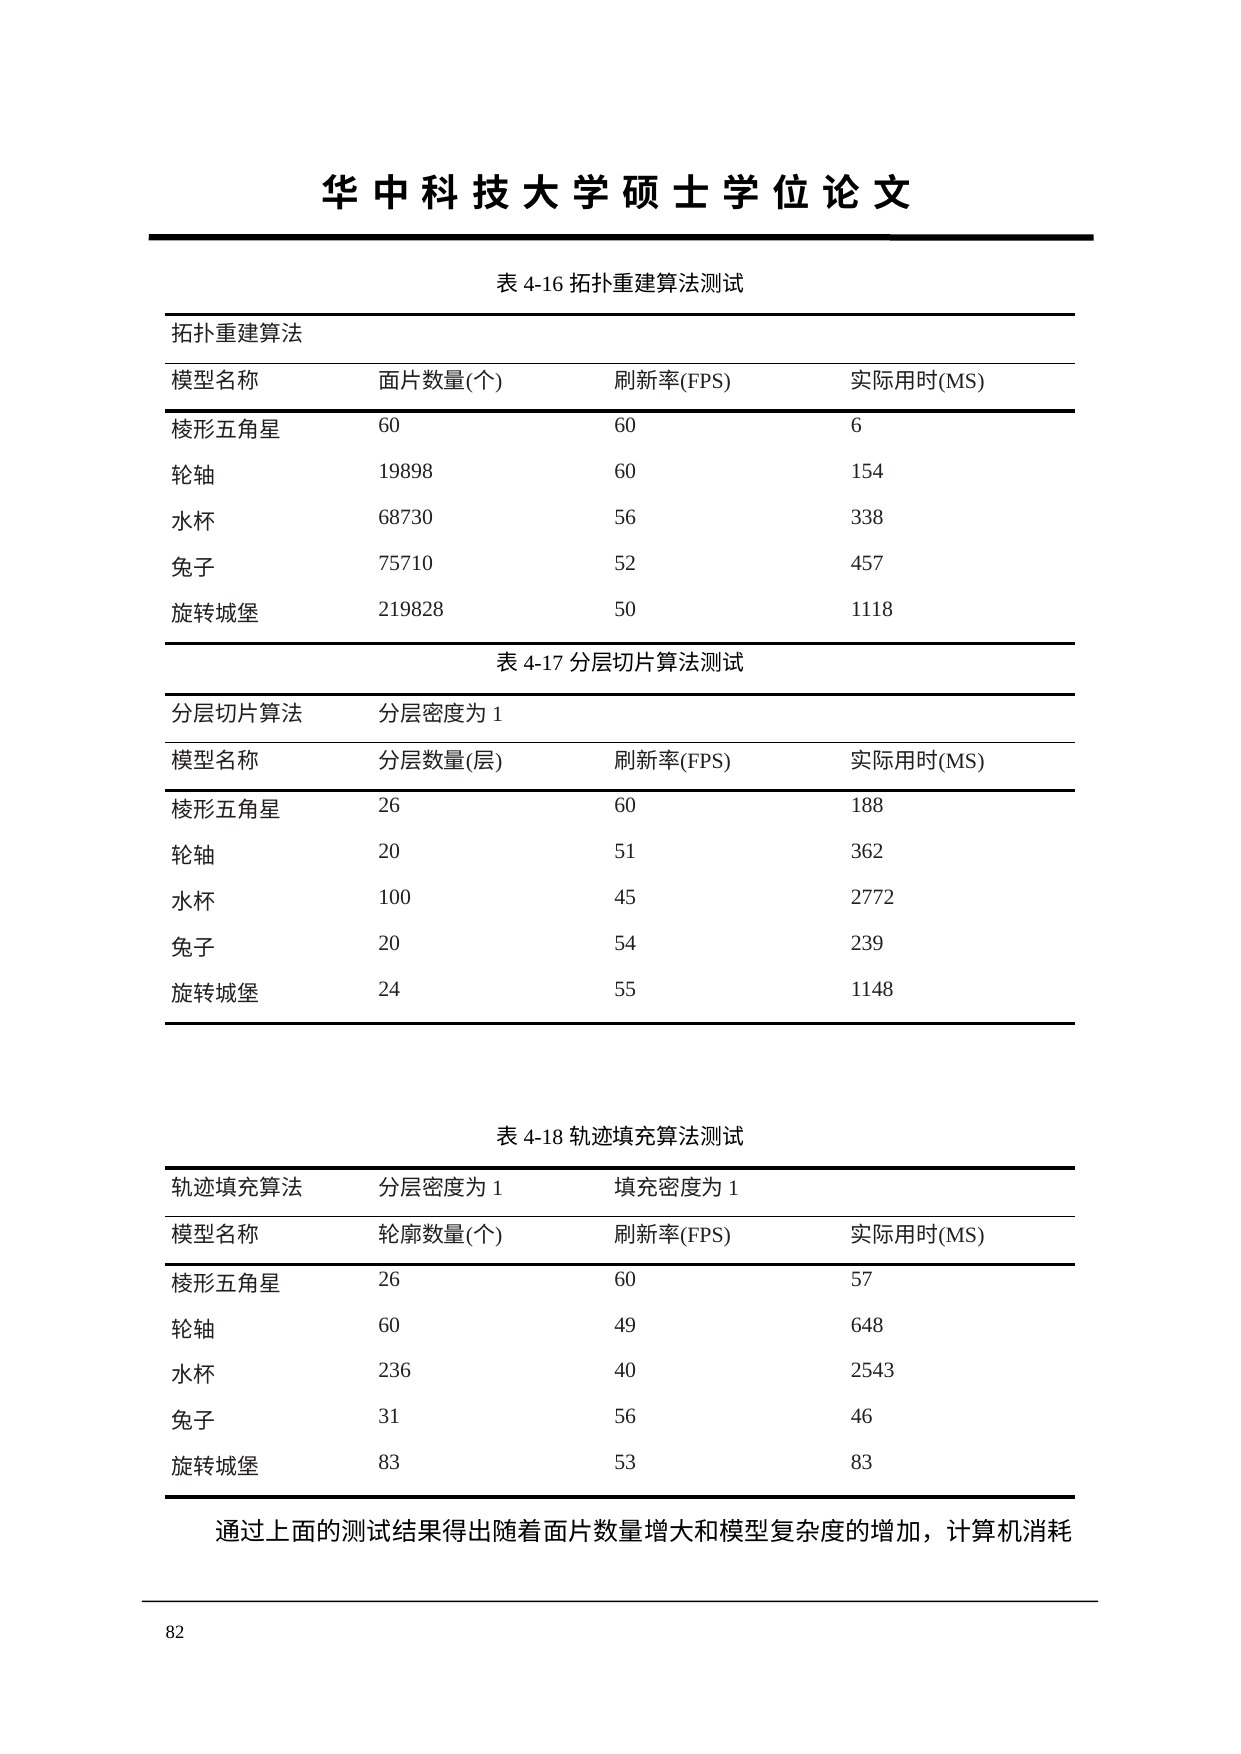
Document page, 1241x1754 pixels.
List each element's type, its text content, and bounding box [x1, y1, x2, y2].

table_header [845, 696, 1075, 742]
table_cell 26 [372, 1266, 608, 1312]
table_header [608, 316, 844, 362]
table_cell 56 [608, 1404, 844, 1449]
table_cell 轮轴 [165, 838, 372, 884]
table_cell 20 [372, 930, 608, 976]
table_cell 60 [608, 413, 844, 458]
table_cell 219828 [372, 596, 608, 642]
table_cell 1148 [845, 976, 1075, 1022]
table_cell 60 [608, 792, 844, 838]
table_cell 55 [608, 976, 844, 1022]
table_cell 26 [372, 792, 608, 838]
table_cell 轮轴 [165, 1312, 372, 1357]
table_cell 49 [608, 1312, 844, 1357]
table_cell 6 [845, 413, 1075, 458]
table_cell 83 [845, 1449, 1075, 1495]
table_cell 模型名称 [165, 743, 372, 789]
table_cell 338 [845, 504, 1075, 550]
table_cell 面片数量(个) [372, 364, 608, 409]
table_cell 刷新率(FPS) [608, 364, 844, 409]
table_cell 57 [845, 1266, 1075, 1312]
table_cell 20 [372, 838, 608, 884]
table_cell 水杯 [165, 504, 372, 550]
table_header [845, 316, 1075, 362]
table_cell 旋转城堡 [165, 1449, 372, 1495]
table_cell 2772 [845, 884, 1075, 930]
table_cell 457 [845, 550, 1075, 596]
table_cell 188 [845, 792, 1075, 838]
table_cell 46 [845, 1404, 1075, 1449]
table_cell 实际用时(MS) [845, 1217, 1075, 1262]
table_header 分层密度为1 [372, 1170, 608, 1216]
table_cell 19898 [372, 459, 608, 504]
table_header 拓扑重建算法 [165, 316, 372, 362]
table_cell 兔子 [165, 1404, 372, 1449]
table_cell 68730 [372, 504, 608, 550]
table_cell 60 [608, 459, 844, 504]
table_header [372, 316, 608, 362]
table_cell 棱形五角星 [165, 1266, 372, 1312]
table_cell 362 [845, 838, 1075, 884]
table_cell 60 [372, 413, 608, 458]
table_cell 31 [372, 1404, 608, 1449]
table_cell 实际用时(MS) [845, 364, 1075, 409]
table_header 分层切片算法 [165, 696, 372, 742]
table_cell 75710 [372, 550, 608, 596]
table_cell 50 [608, 596, 844, 642]
table_cell 54 [608, 930, 844, 976]
table_cell 兔子 [165, 550, 372, 596]
table_cell 水杯 [165, 884, 372, 930]
table_cell 模型名称 [165, 364, 372, 409]
table_cell 兔子 [165, 930, 372, 976]
table_cell 旋转城堡 [165, 596, 372, 642]
table_header 分层密度为1 [372, 696, 608, 742]
table_cell 154 [845, 459, 1075, 504]
table_header 轨迹填充算法 [165, 1170, 372, 1216]
table_cell 83 [372, 1449, 608, 1495]
table_cell 2543 [845, 1358, 1075, 1403]
table_cell 40 [608, 1358, 844, 1403]
table_cell 100 [372, 884, 608, 930]
table_cell 236 [372, 1358, 608, 1403]
table_cell 51 [608, 838, 844, 884]
table_cell 53 [608, 1449, 844, 1495]
table_cell 模型名称 [165, 1217, 372, 1262]
table_cell 24 [372, 976, 608, 1022]
table_cell 45 [608, 884, 844, 930]
table_cell 刷新率(FPS) [608, 743, 844, 789]
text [165, 1511, 1075, 1547]
table_cell 刷新率(FPS) [608, 1217, 844, 1262]
table_cell 分层数量(层) [372, 743, 608, 789]
table_cell 轮廓数量(个) [372, 1217, 608, 1262]
table_cell 60 [608, 1266, 844, 1312]
table_cell 52 [608, 550, 844, 596]
table_cell 水杯 [165, 1358, 372, 1403]
table_cell 旋转城堡 [165, 976, 372, 1022]
table_header [845, 1170, 1075, 1216]
table_cell 棱形五角星 [165, 413, 372, 458]
table_cell 轮轴 [165, 459, 372, 504]
table_cell 56 [608, 504, 844, 550]
table_cell 60 [372, 1312, 608, 1357]
table_cell 648 [845, 1312, 1075, 1357]
table_cell 实际用时(MS) [845, 743, 1075, 789]
table_header [608, 696, 844, 742]
table_cell 1118 [845, 596, 1075, 642]
table_header 填充密度为1 [608, 1170, 844, 1216]
table_cell 棱形五角星 [165, 792, 372, 838]
table_cell 239 [845, 930, 1075, 976]
